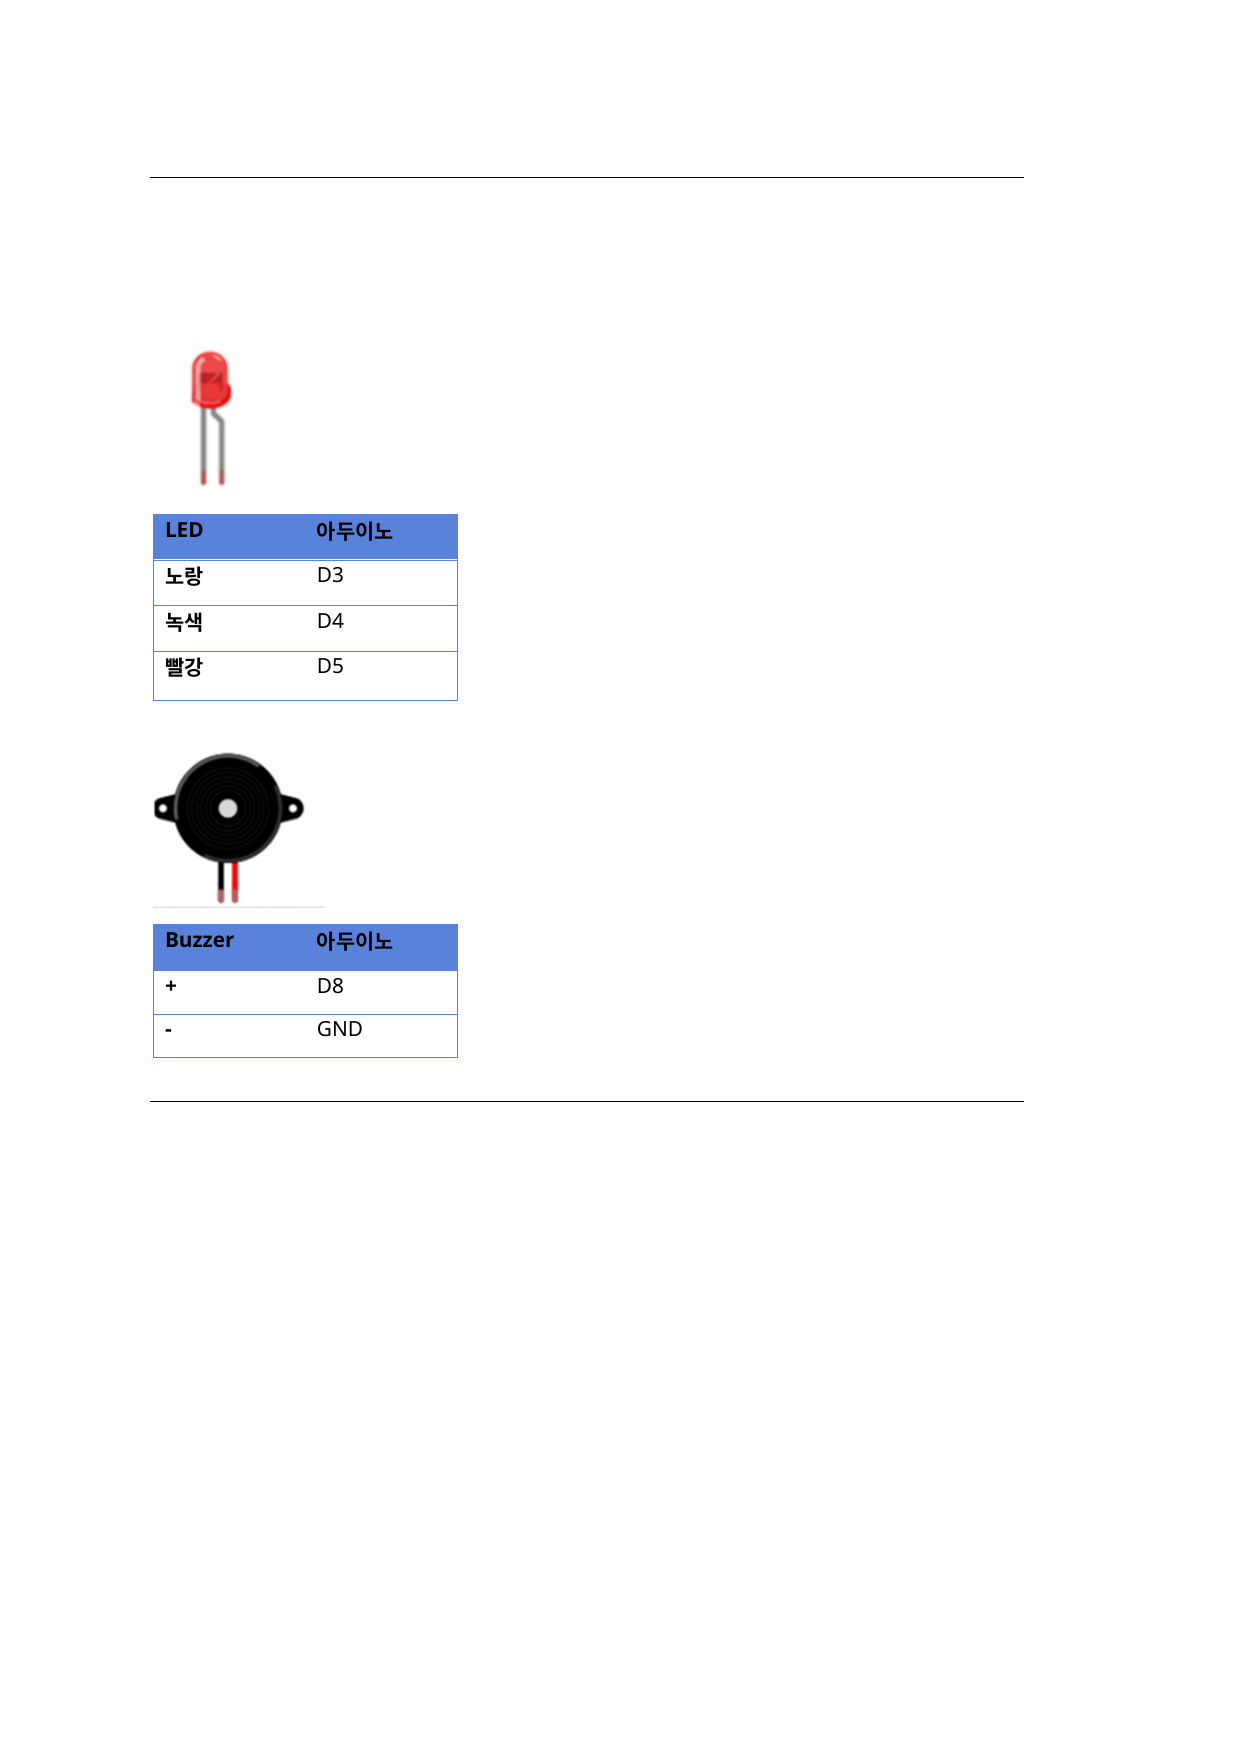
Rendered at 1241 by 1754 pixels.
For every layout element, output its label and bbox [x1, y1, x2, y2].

picture [152, 746, 324, 908]
picture [152, 336, 257, 498]
table_header [150, 178, 1024, 1101]
